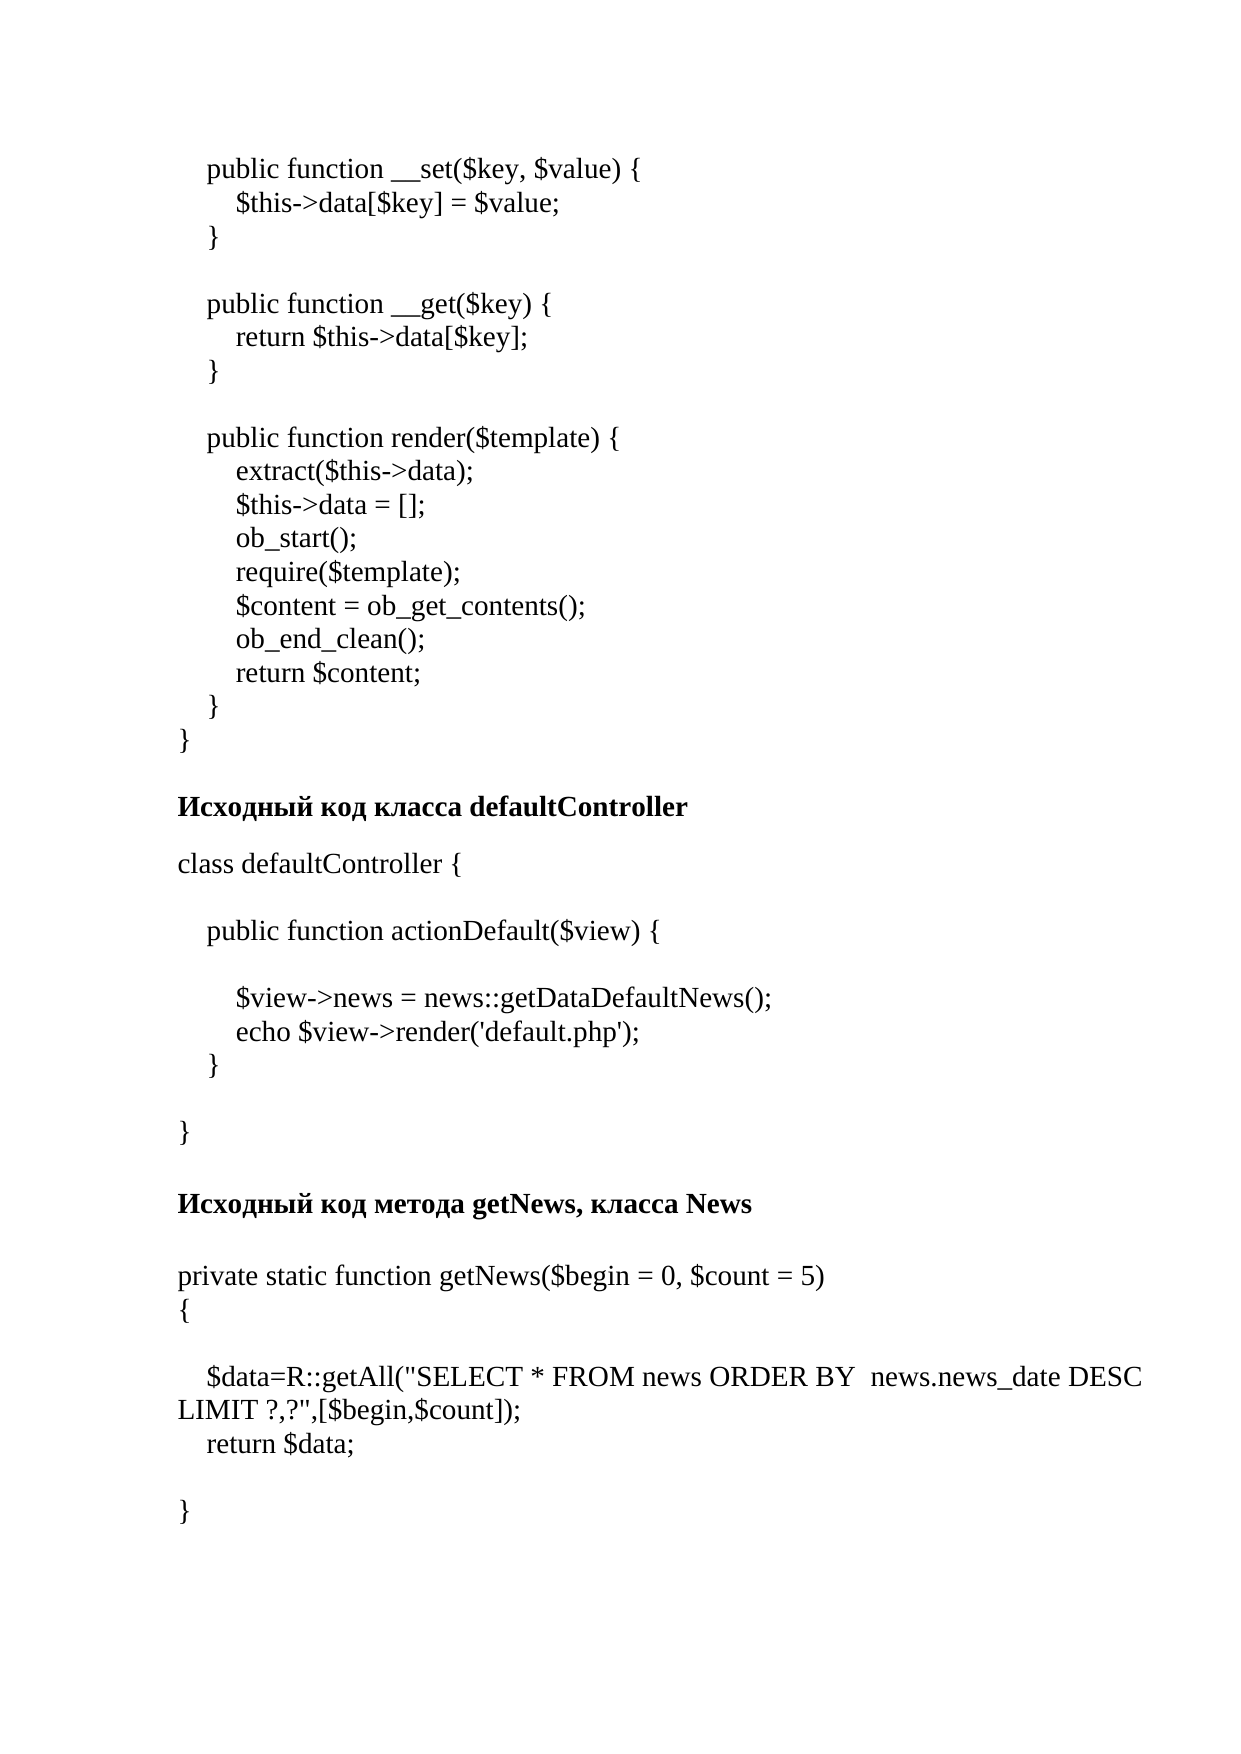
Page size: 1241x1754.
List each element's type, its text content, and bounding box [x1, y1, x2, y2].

text Исходный код класса defaultController [177, 789, 1152, 822]
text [177, 118, 1152, 755]
text class defaultController { public function actionDefault($view) { $view->news = news::getDataDefaultNews(); echo $view->render('default.php'); } } [177, 822, 1152, 1148]
list Исходный код метода getNews, класса News [177, 1186, 1152, 1220]
text private static function getNews($begin = 0, $count = 5) { $data=R::getAll("SELECT * FROM news ORDER BY news.news_date DESC LIMIT ?,?",[$begin,$count]); return $data; } [177, 1258, 1152, 1527]
